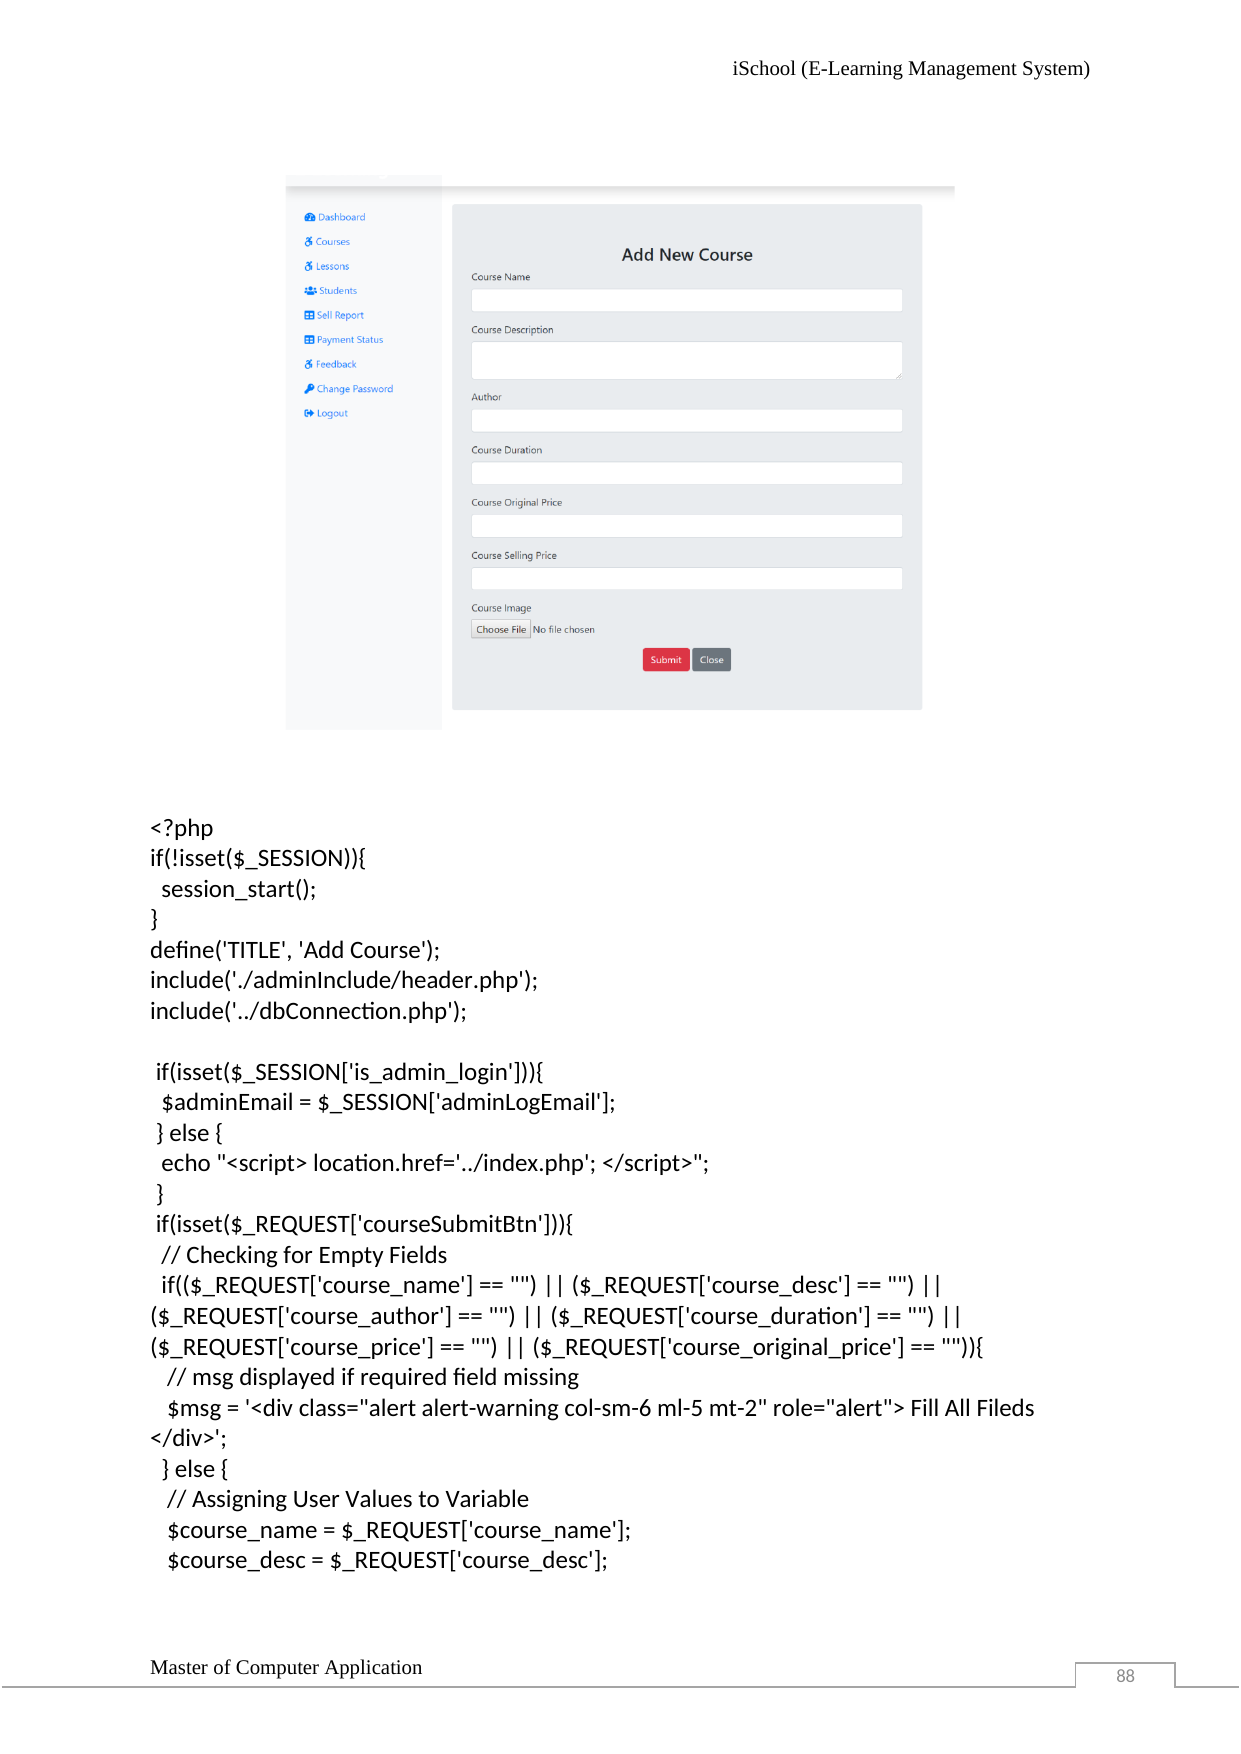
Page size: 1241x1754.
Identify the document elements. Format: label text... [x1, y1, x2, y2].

text } [150, 1178, 1090, 1209]
text $course_desc = $_REQUEST['course_desc']; [150, 1544, 1090, 1575]
text session_start(); [150, 873, 1090, 903]
text echo "<script> location.href='../index.php'; </script>"; [150, 1148, 1090, 1178]
text } else { [150, 1453, 1090, 1483]
text if(($_REQUEST['course_name'] == "") || ($_REQUEST['course_desc'] == "") || ($_REQUEST['course_author'] == "") || ($_REQUEST['course_duration'] == "") || ($_REQUEST['course_price'] == "") || ($_REQUEST['course_original_price'] == "")){ [150, 1270, 1090, 1361]
text define('TITLE', 'Add Course'); [150, 934, 1090, 964]
text } else { [150, 1117, 1090, 1148]
text if(isset($_REQUEST['courseSubmitBtn'])){ [150, 1209, 1090, 1239]
text $adminEmail = $_SESSION['adminLogEmail']; [150, 1087, 1090, 1117]
picture [285, 150, 955, 759]
text if(!isset($_SESSION)){ [150, 842, 1090, 873]
text include('./adminInclude/header.php'); [150, 964, 1090, 995]
text // Assigning User Values to Variable [150, 1483, 1090, 1514]
text } [150, 903, 1090, 934]
text if(isset($_SESSION['is_admin_login'])){ [150, 1056, 1090, 1087]
text // msg displayed if required field missing [150, 1361, 1090, 1392]
text <?php [150, 812, 1090, 842]
text // Checking for Empty Fields [150, 1239, 1090, 1270]
text $msg = '<div class="alert alert-warning col-sm-6 ml-5 mt-2" role="alert"> Fill All Fileds </div>'; [150, 1392, 1090, 1453]
text include('../dbConnection.php'); [150, 995, 1090, 1026]
text $course_name = $_REQUEST['course_name']; [150, 1514, 1090, 1544]
